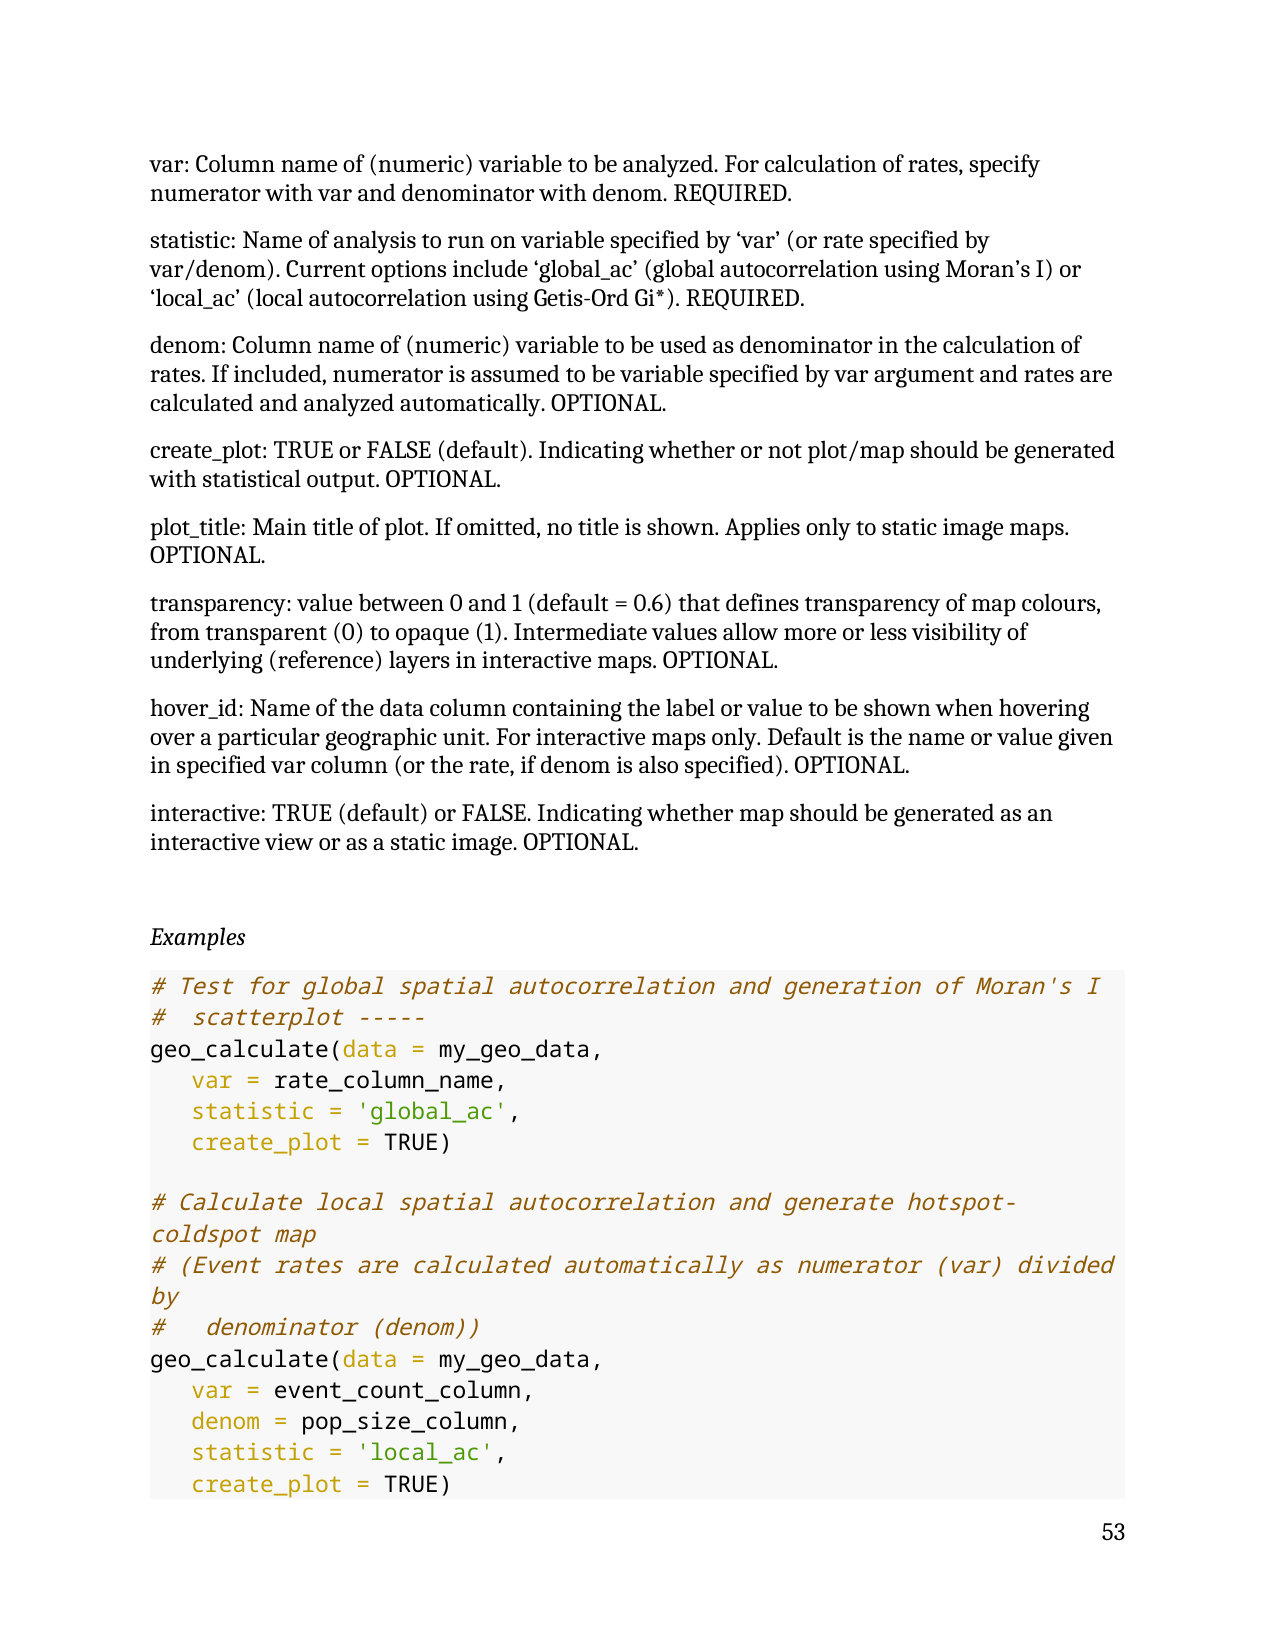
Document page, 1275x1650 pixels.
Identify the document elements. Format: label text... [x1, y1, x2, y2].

text denom: Column name of (numeric) variable to be used as denominator in the calculation of rates. If included, numerator is assumed to be variable specified by var argument and rates are calculated and analyzed automatically. OPTIONAL. [150, 331, 1125, 417]
text statistic: Name of analysis to run on variable specified by ‘var’ (or rate specified by var/denom). Current options include ‘global_ac’ (global autocorrelation using Moran’s I) or ‘local_ac’ (local autocorrelation using Getis-Ord Gi*). REQUIRED. [150, 226, 1125, 312]
text hover_id: Name of the data column containing the label or value to be shown when hovering over a particular geographic unit. For interactive maps only. Default is the name or value given in specified var column (or the rate, if denom is also specified). OPTIONAL. [150, 694, 1125, 780]
text create_plot: TRUE or FALSE (default). Indicating whether or not plot/map should be generated with statistical output. OPTIONAL. [150, 436, 1125, 494]
text # Test for global spatial autocorrelation and generation of Moran's I # scatterplot ----- geo_calculate(data = my_geo_data, var = rate_column_name, statistic = 'global_ac', create_plot = TRUE) # Calculate local spatial autocorrelation and generate hotspot-coldspot map # (Event rates are calculated automatically as numerator (var) divided by # denominator (denom)) geo_calculate(data = my_geo_data, var = event_count_column, denom = pop_size_column, statistic = 'local_ac', create_plot = TRUE) [150, 970, 1125, 1499]
text interactive: TRUE (default) or FALSE. Indicating whether map should be generated as an interactive view or as a static image. OPTIONAL. [150, 799, 1125, 856]
text Examples [150, 922, 1125, 951]
text transparency: value between 0 and 1 (default = 0.6) that defines transparency of map colours, from transparent (0) to opaque (1). Intermediate values allow more or less visibility of underlying (reference) layers in interactive maps. OPTIONAL. [150, 589, 1125, 675]
text plot_title: Main title of plot. If omitted, no title is shown. Applies only to static image maps. OPTIONAL. [150, 512, 1125, 570]
text var: Column name of (numeric) variable to be analyzed. For calculation of rates, specify numerator with var and denominator with denom. REQUIRED. [150, 150, 1125, 207]
